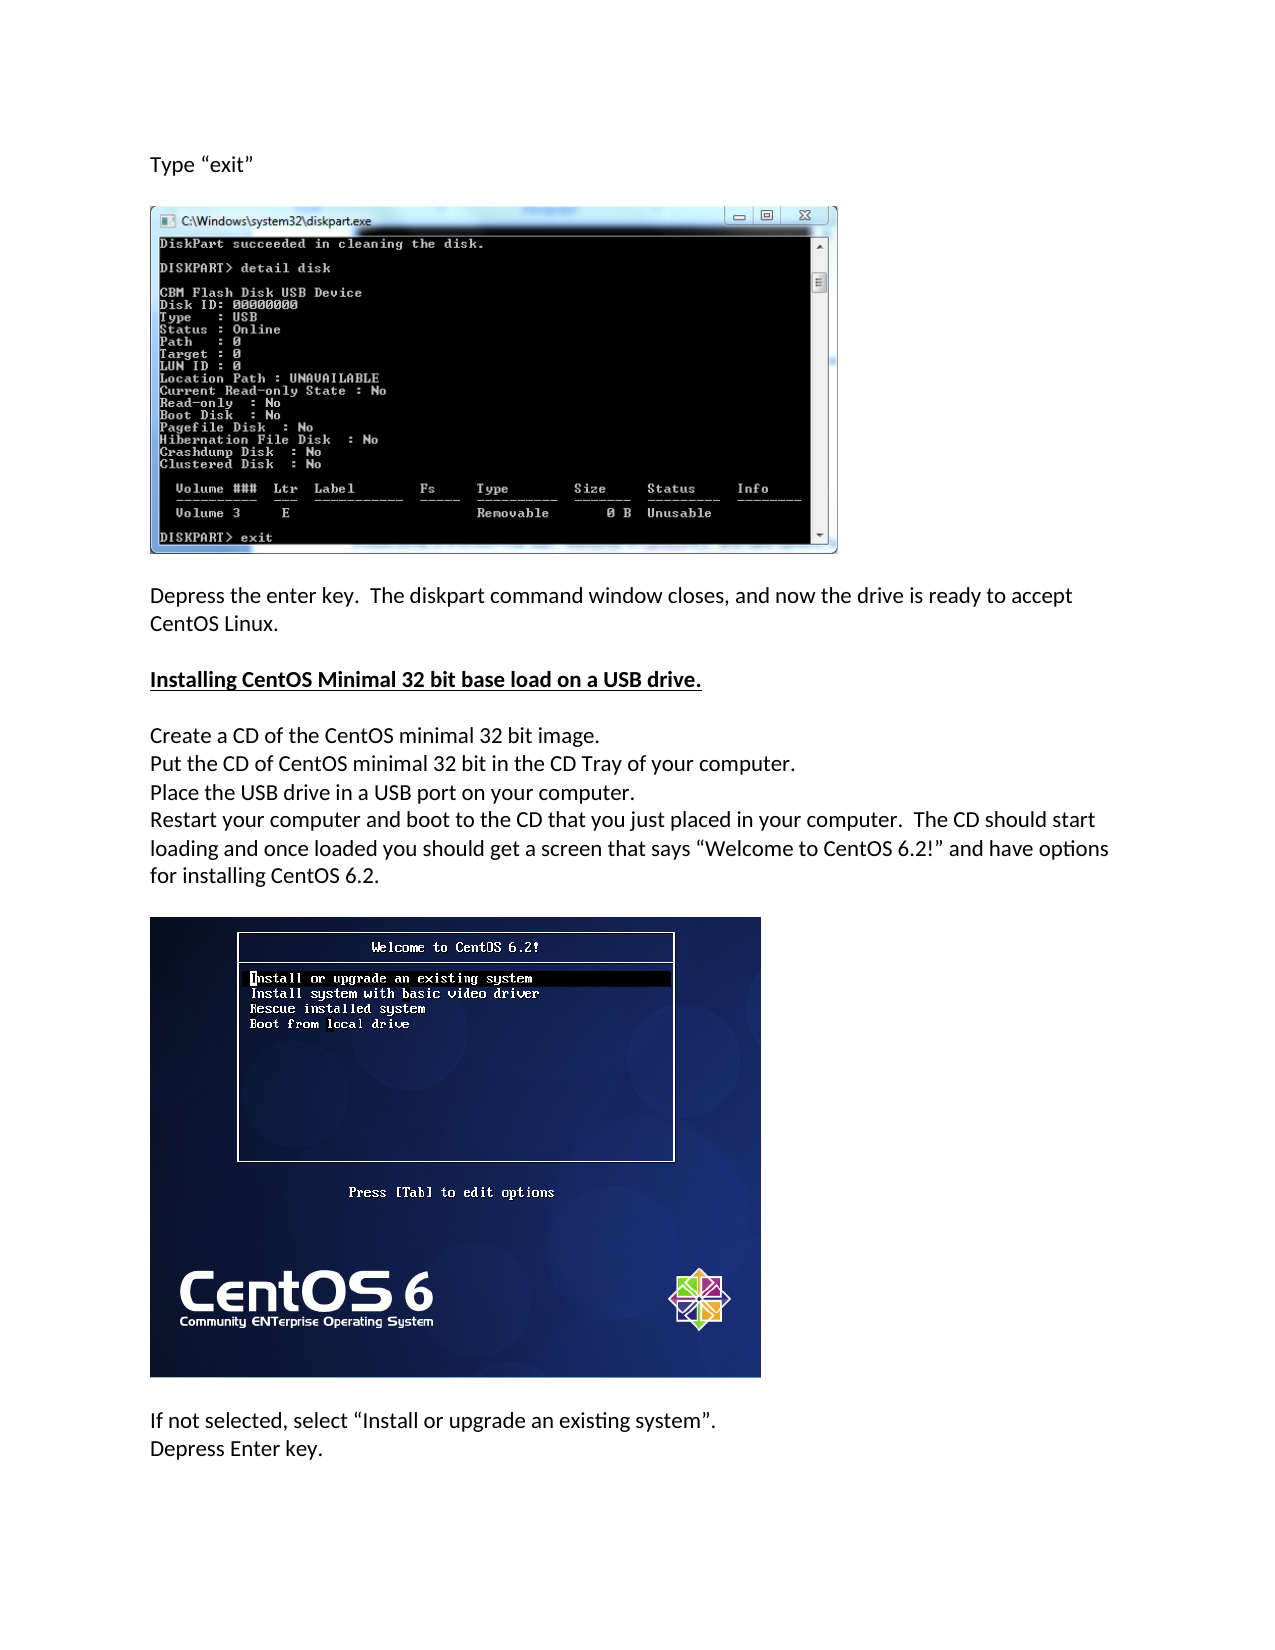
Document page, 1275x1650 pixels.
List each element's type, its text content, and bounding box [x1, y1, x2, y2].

text If not selected, select “Install or upgrade an existing system”. [150, 1406, 1125, 1434]
text Put the CD of CentOS minimal 32 bit in the CD Tray of your computer. [150, 749, 1125, 778]
text Restart your computer and boot to the CD that you just placed in your computer. The CD should start loading and once loaded you should get a screen that says “Welcome to CentOS 6.2!” and have options for installing CentOS 6.2. [150, 806, 1125, 890]
text Depress Enter key. [150, 1434, 1125, 1462]
text Installing CentOS Minimal 32 bit base load on a USB drive. [150, 666, 1125, 693]
text Create a CD of the CentOS minimal 32 bit image. [150, 722, 1125, 749]
text Depress the enter key. The diskpart command window closes, and now the drive is ready to accept CentOS Linux. [150, 581, 1125, 637]
picture [150, 206, 838, 554]
text Place the USB drive in a USB port on your computer. [150, 778, 1125, 806]
text Type “exit” [150, 150, 1125, 178]
picture [150, 917, 761, 1378]
